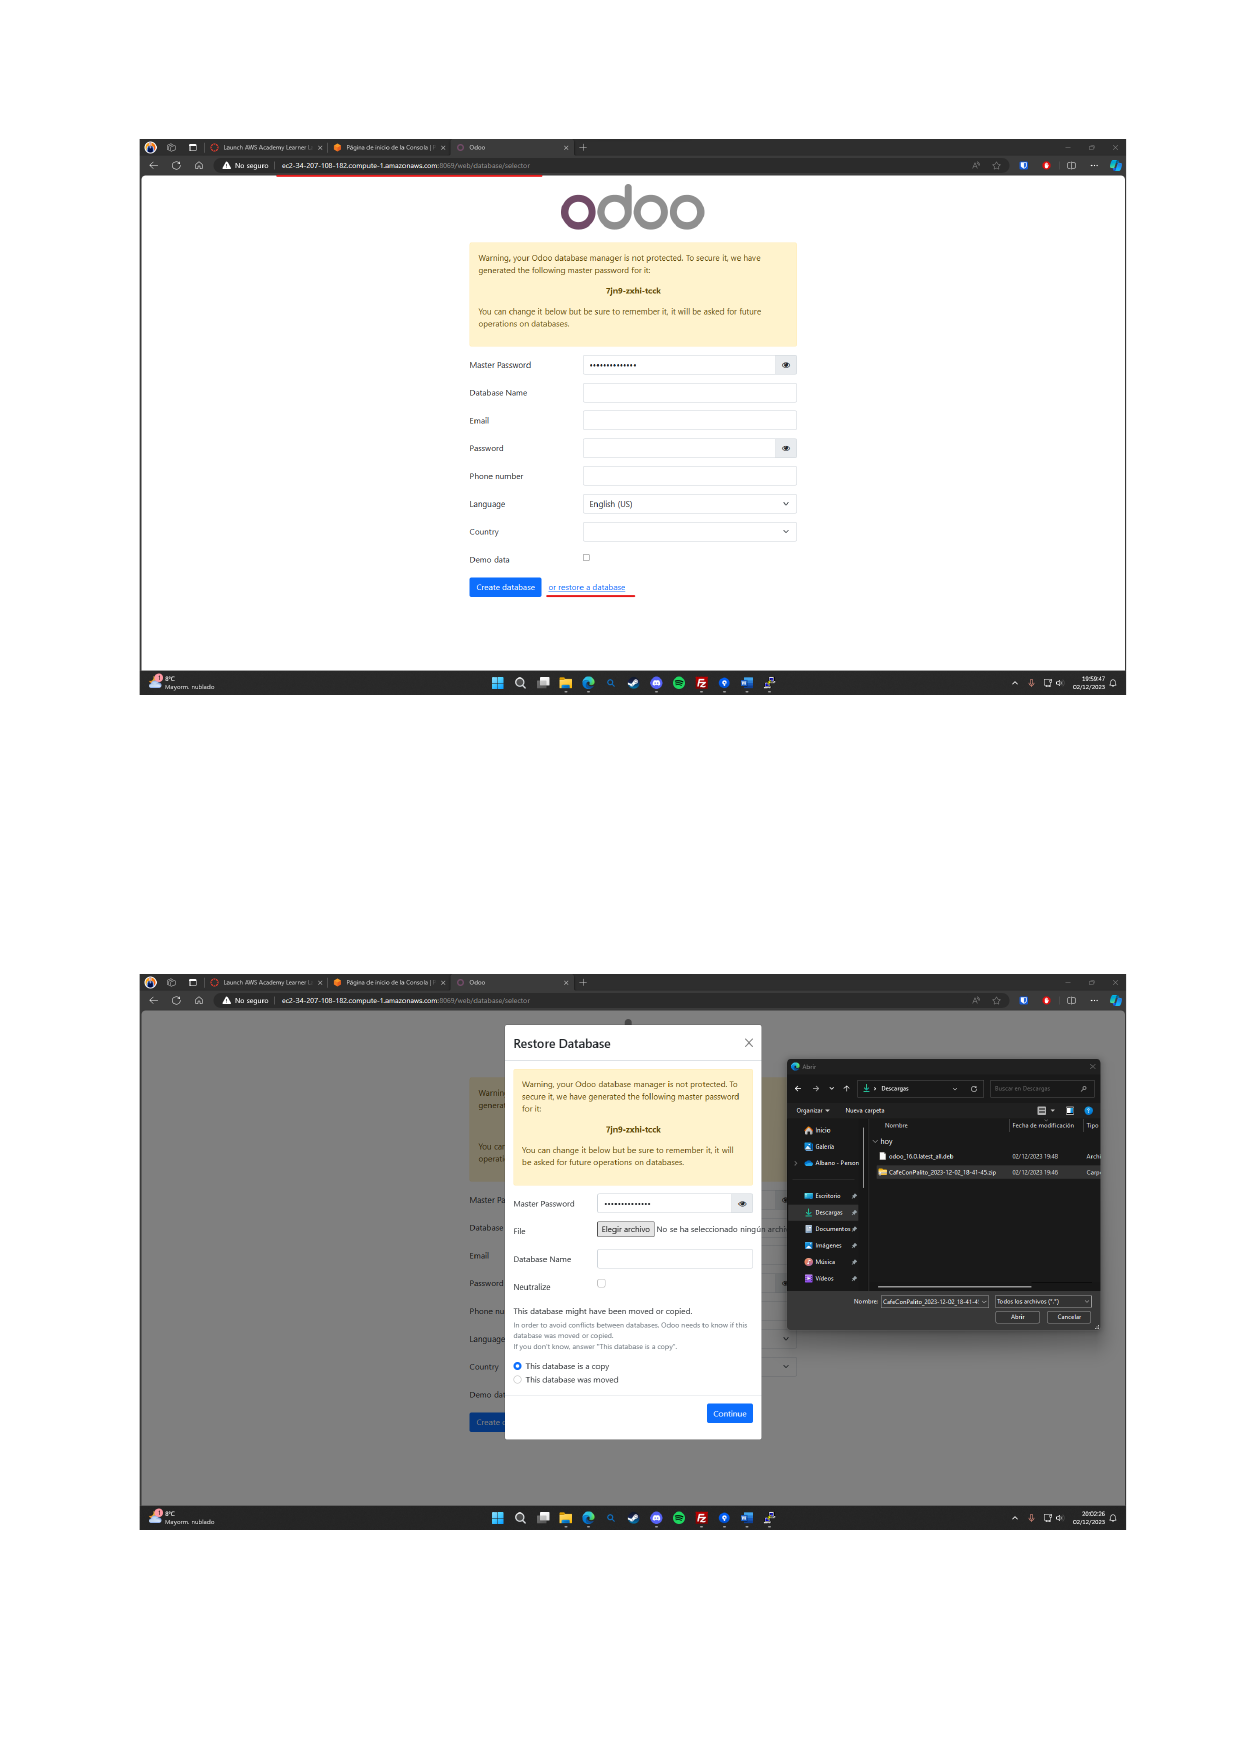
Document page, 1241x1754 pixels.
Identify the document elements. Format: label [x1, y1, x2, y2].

picture [139, 974, 1127, 1530]
picture [139, 139, 1127, 695]
